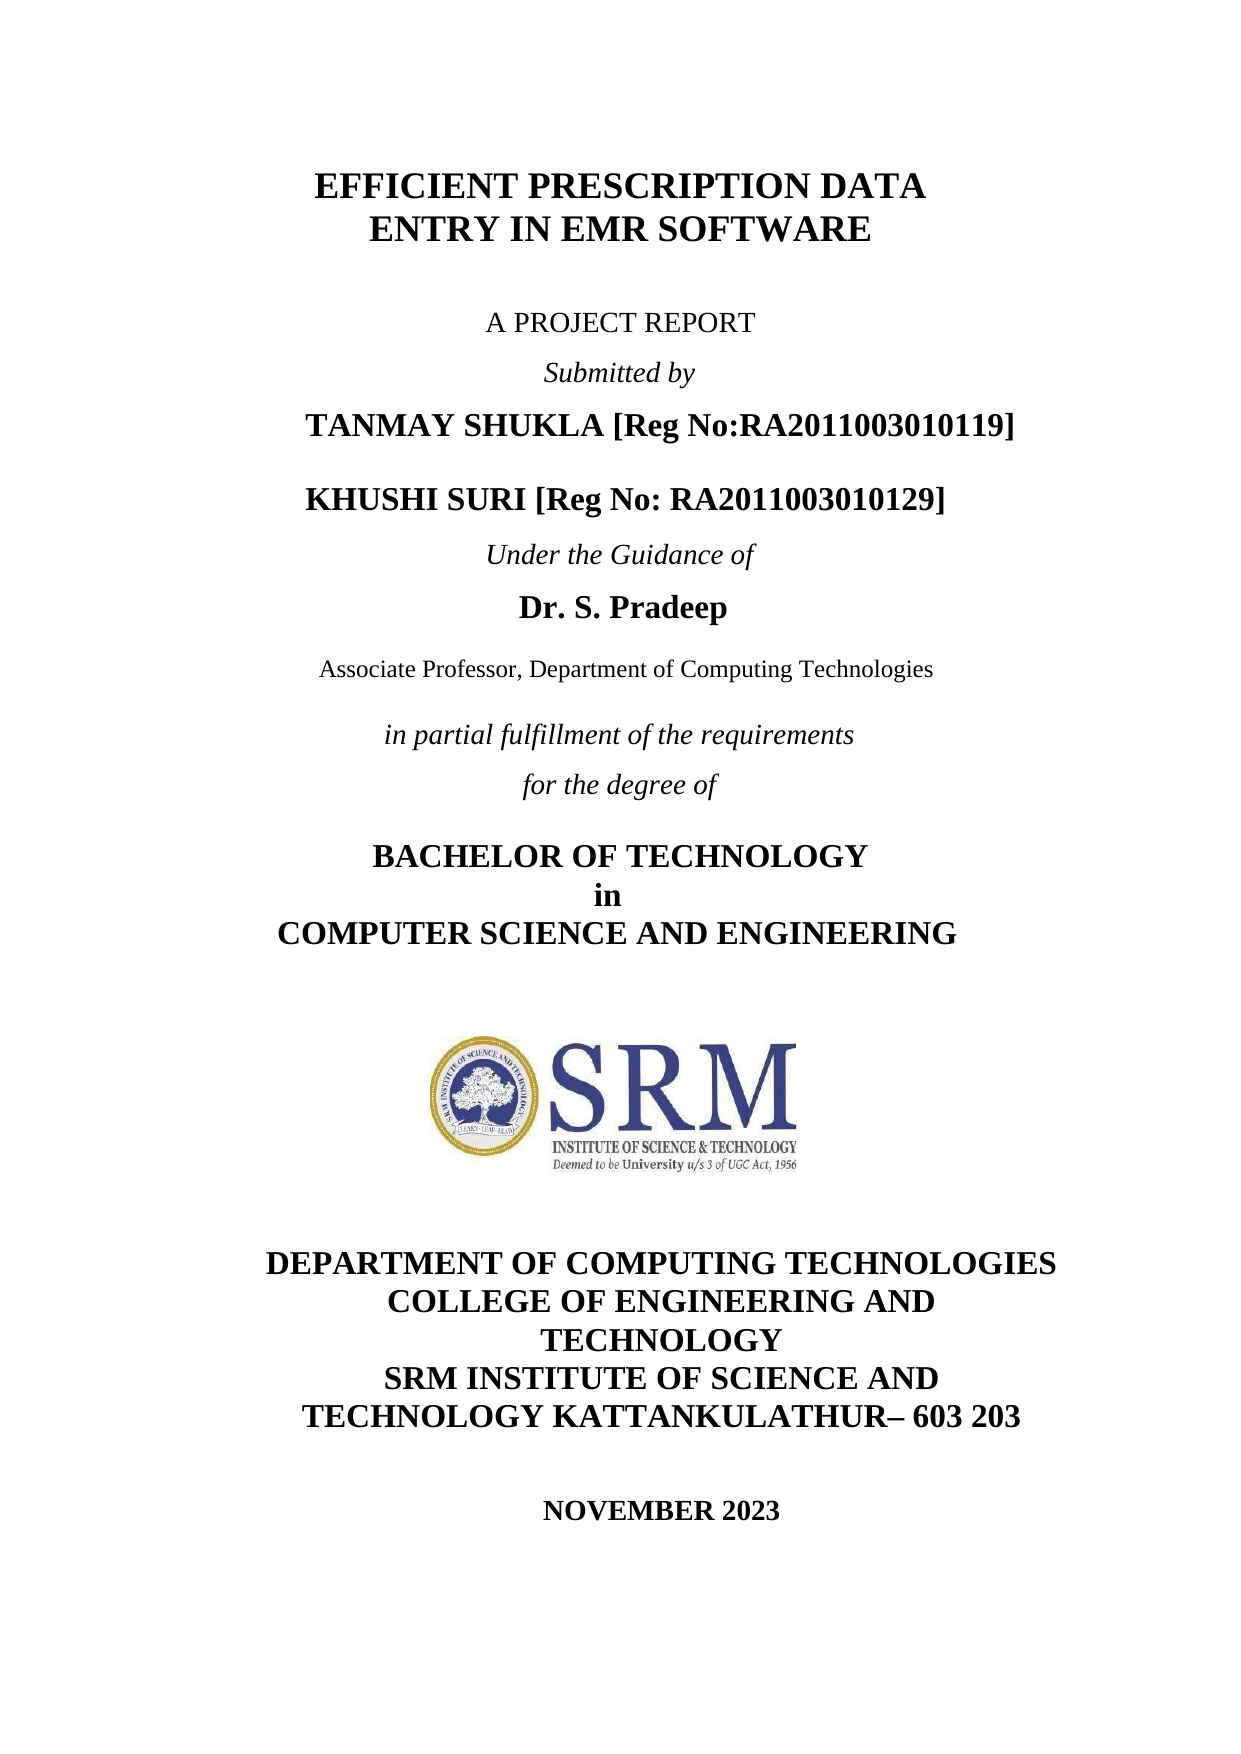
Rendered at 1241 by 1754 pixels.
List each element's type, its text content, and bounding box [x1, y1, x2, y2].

text in partial fulfillment of the requirements for the degree of [364, 717, 877, 801]
text TECHNOLOGY [218, 1320, 1104, 1358]
subtitle TANMAY SHUKLA [Reg No:RA2011003010119] [305, 406, 1104, 444]
text Under the Guidance of [306, 537, 935, 571]
subtitle KHUSHI SURI [Reg No: RA2011003010129] [305, 479, 1104, 518]
text BACHELOR OF TECHNOLOGY [364, 837, 877, 875]
text NOVEMBER 2023 [218, 1493, 1104, 1526]
picture [430, 1036, 797, 1172]
subtitle A PROJECT REPORT [306, 305, 935, 338]
text TECHNOLOGY KATTANKULATHUR– 603 203 [218, 1397, 1104, 1435]
text COLLEGE OF ENGINEERING AND [218, 1282, 1104, 1320]
subtitle EFFICIENT PRESCRIPTION DATA ENTRY IN EMR SOFTWARE [306, 164, 935, 250]
subtitle in [518, 875, 935, 913]
text DEPARTMENT OF COMPUTING TECHNOLOGIES [218, 1243, 1104, 1282]
subtitle Dr. S. Pradeep [455, 587, 1104, 626]
text SRM INSTITUTE OF SCIENCE AND [218, 1358, 1104, 1397]
text Associate Professor, Department of Computing Technologies [218, 654, 1104, 683]
text COMPUTER SCIENCE AND ENGINEERING [218, 913, 1104, 952]
text Submitted by [306, 355, 935, 389]
